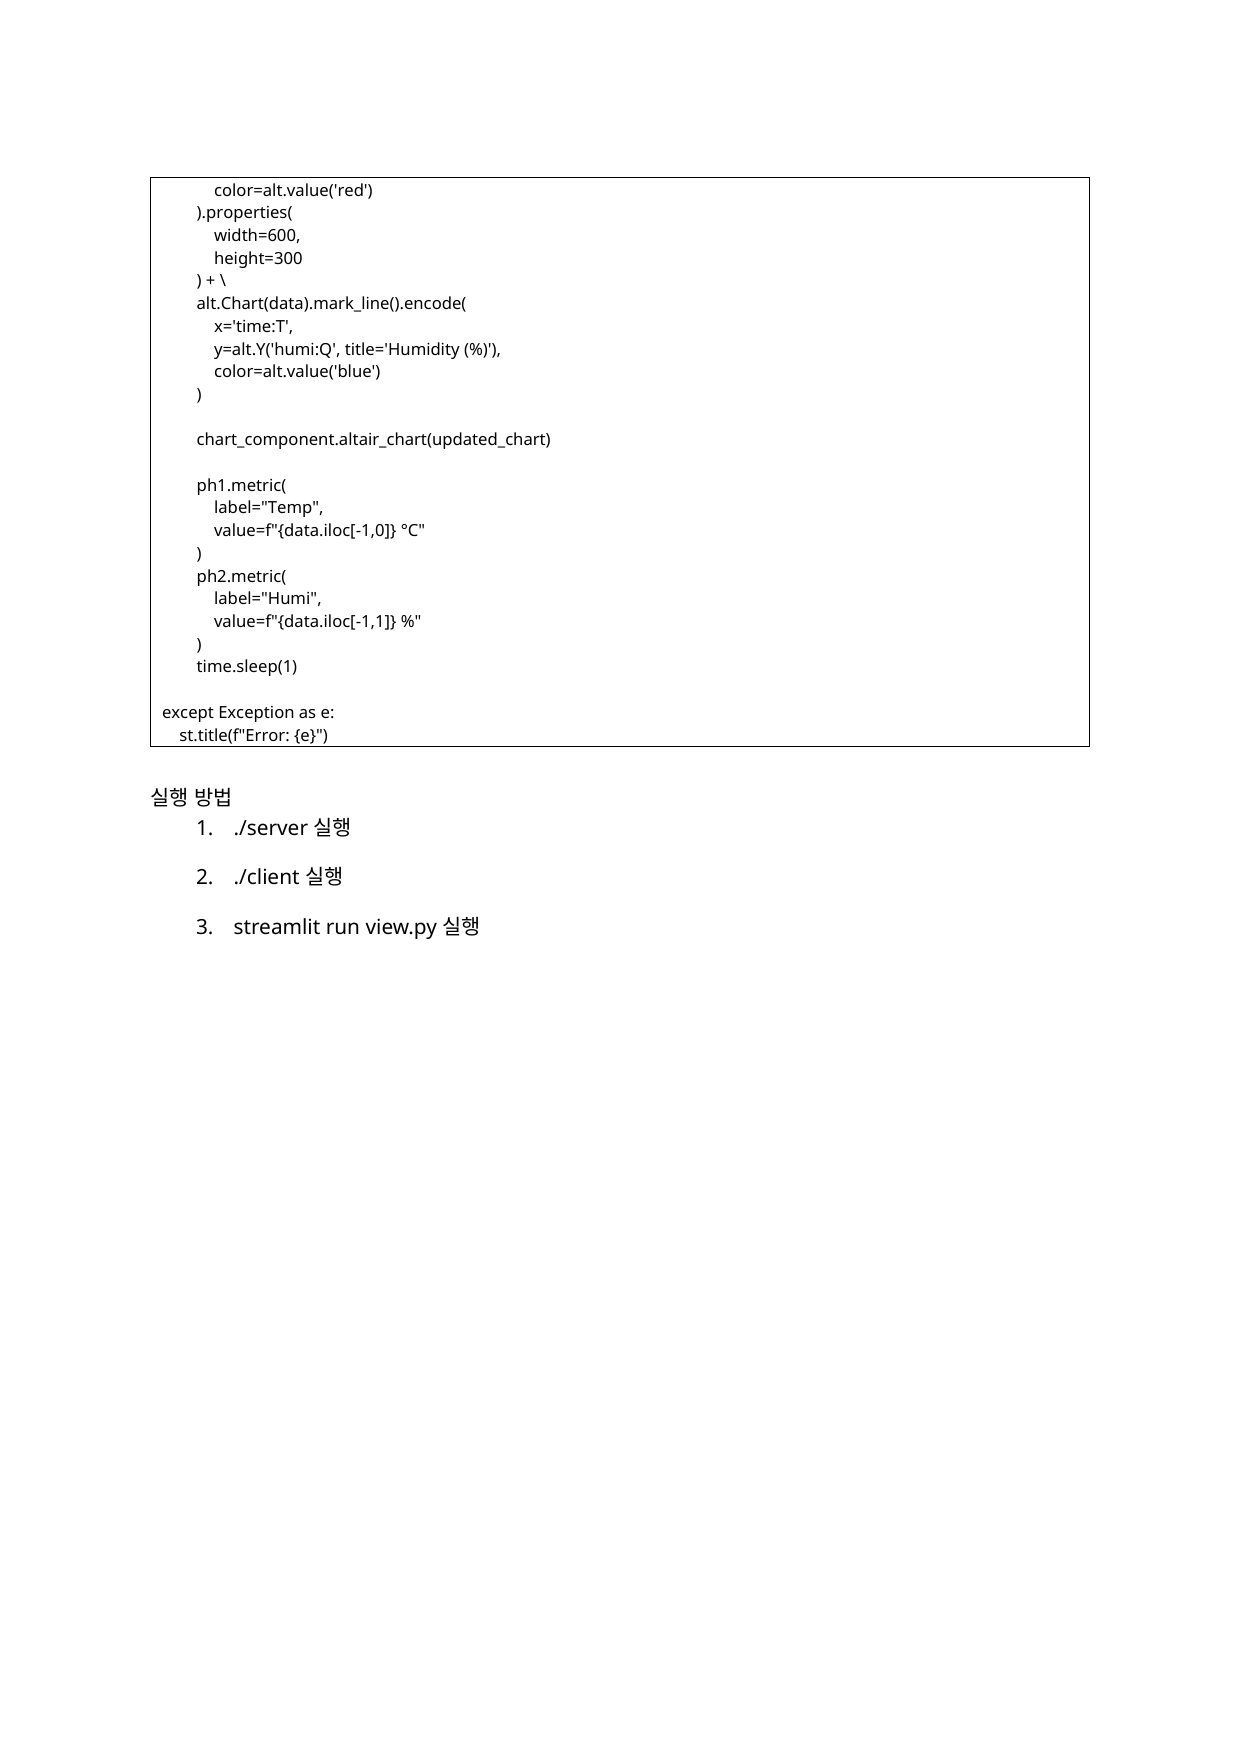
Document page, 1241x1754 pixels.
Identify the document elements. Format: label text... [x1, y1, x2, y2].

text 실행 방법 [150, 781, 1090, 811]
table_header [151, 178, 1089, 746]
list streamlit run view.py 실행 [196, 910, 1090, 940]
list ./client 실행 [196, 861, 1090, 891]
list ./server 실행 [196, 811, 1090, 842]
